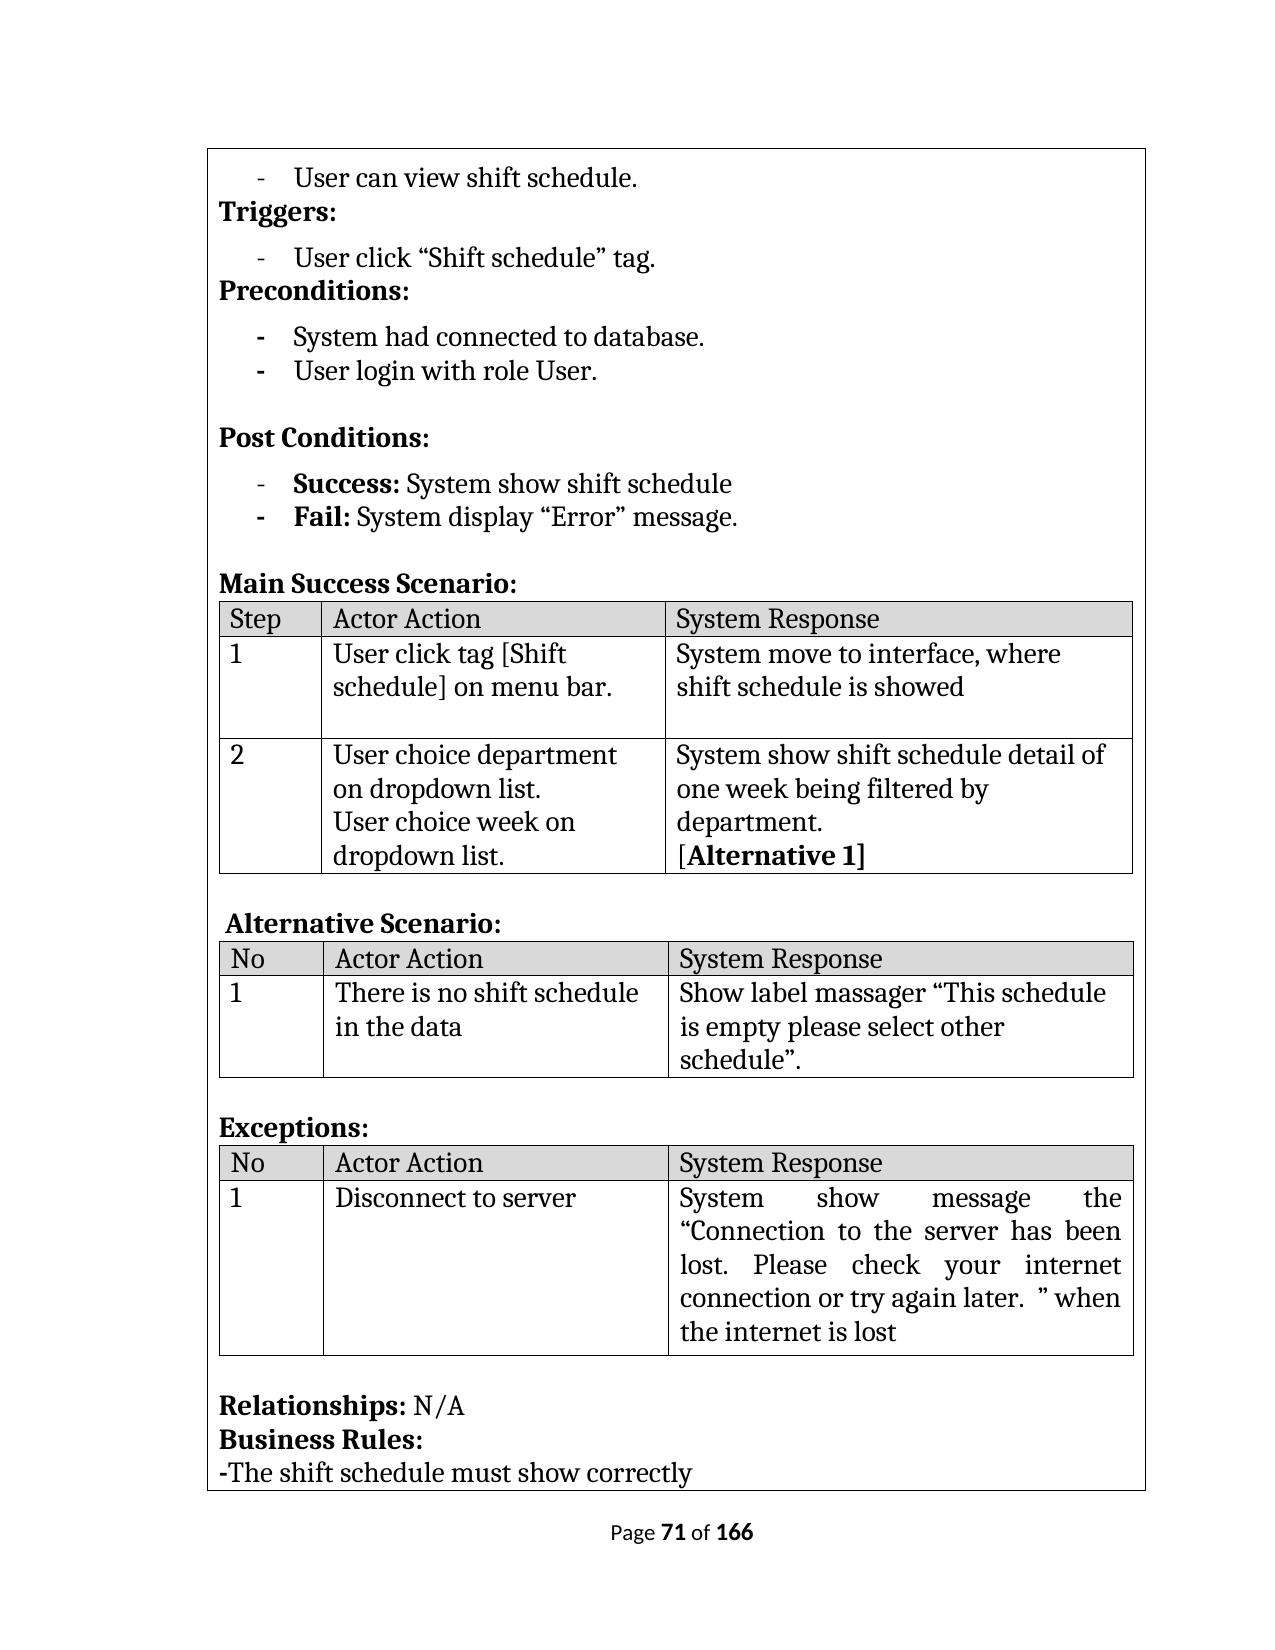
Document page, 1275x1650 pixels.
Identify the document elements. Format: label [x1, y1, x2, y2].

table_cell [208, 149, 1145, 1490]
